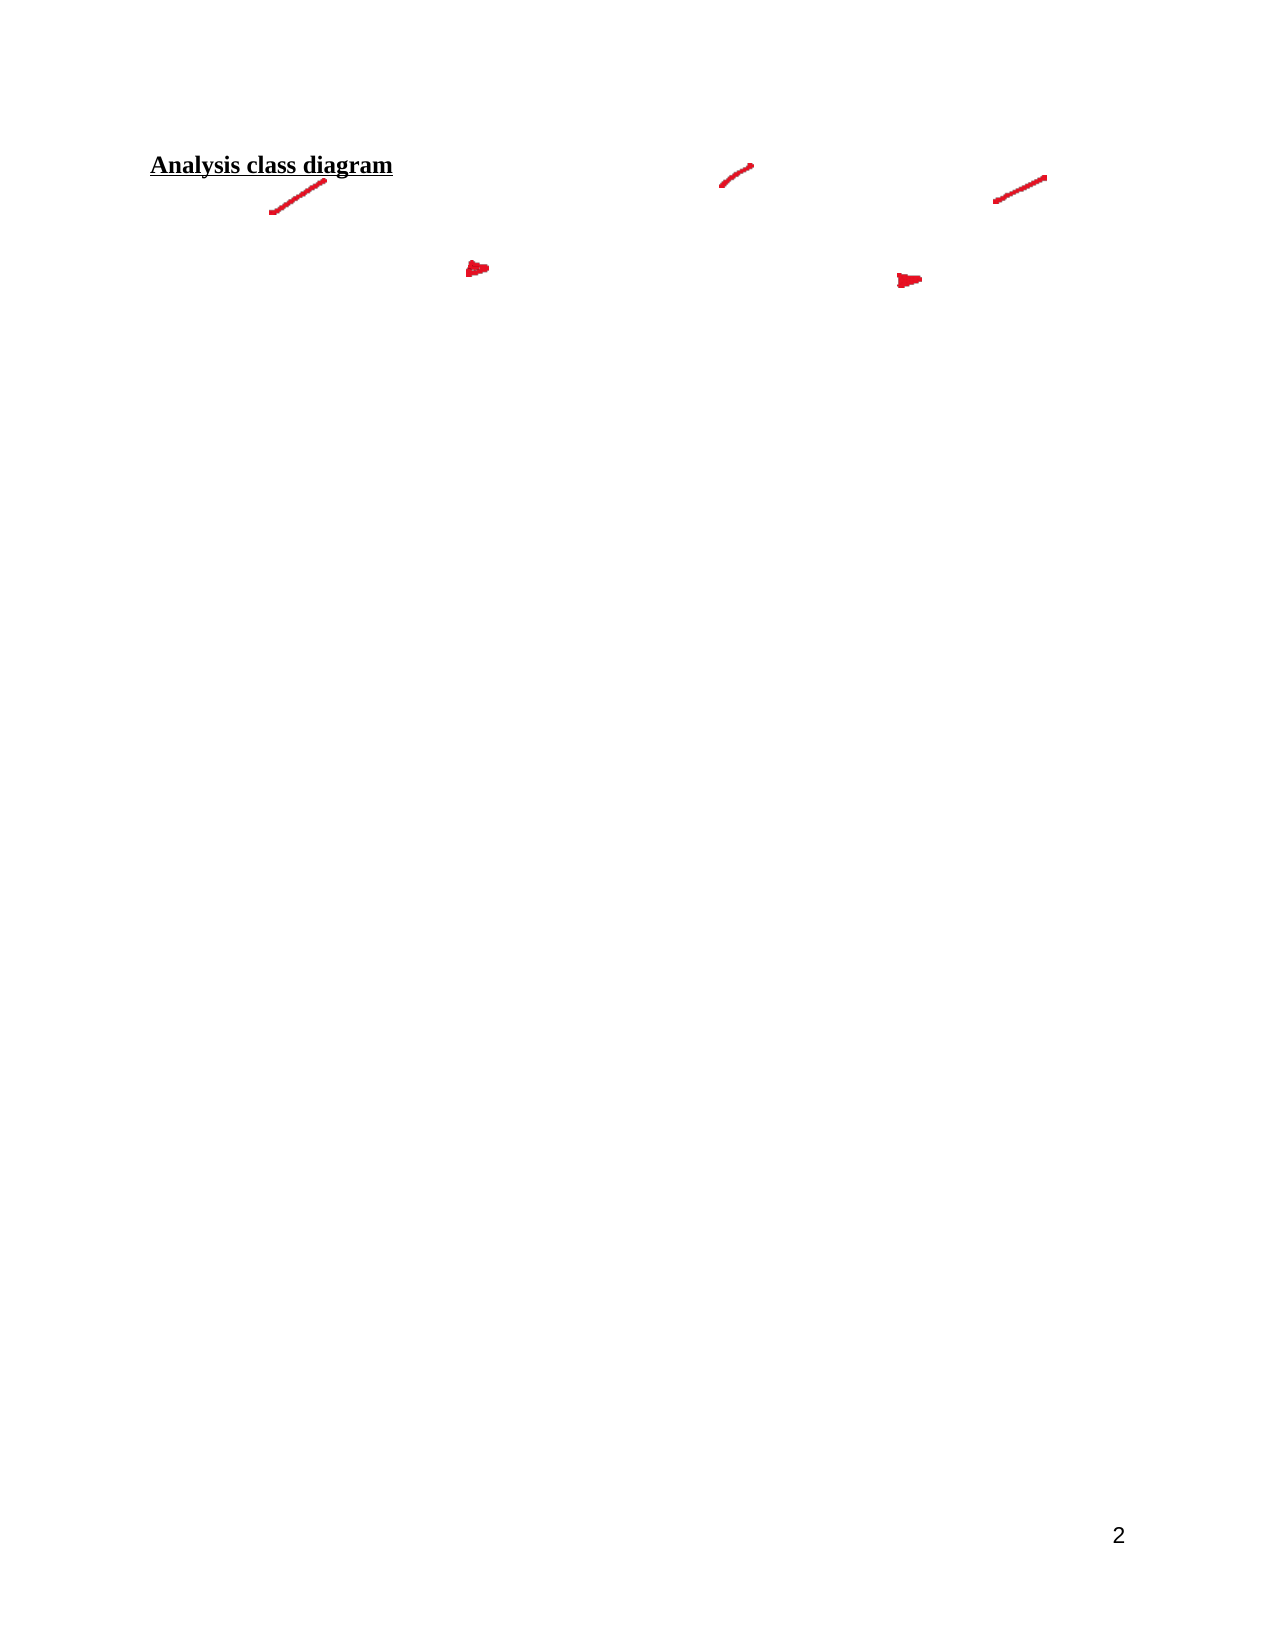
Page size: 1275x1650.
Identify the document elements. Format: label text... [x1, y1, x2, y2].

picture [466, 260, 489, 277]
picture [897, 273, 922, 288]
picture [719, 163, 754, 188]
picture [993, 175, 1047, 204]
subtitle Analysis class diagram [150, 150, 1125, 179]
picture [269, 178, 327, 215]
